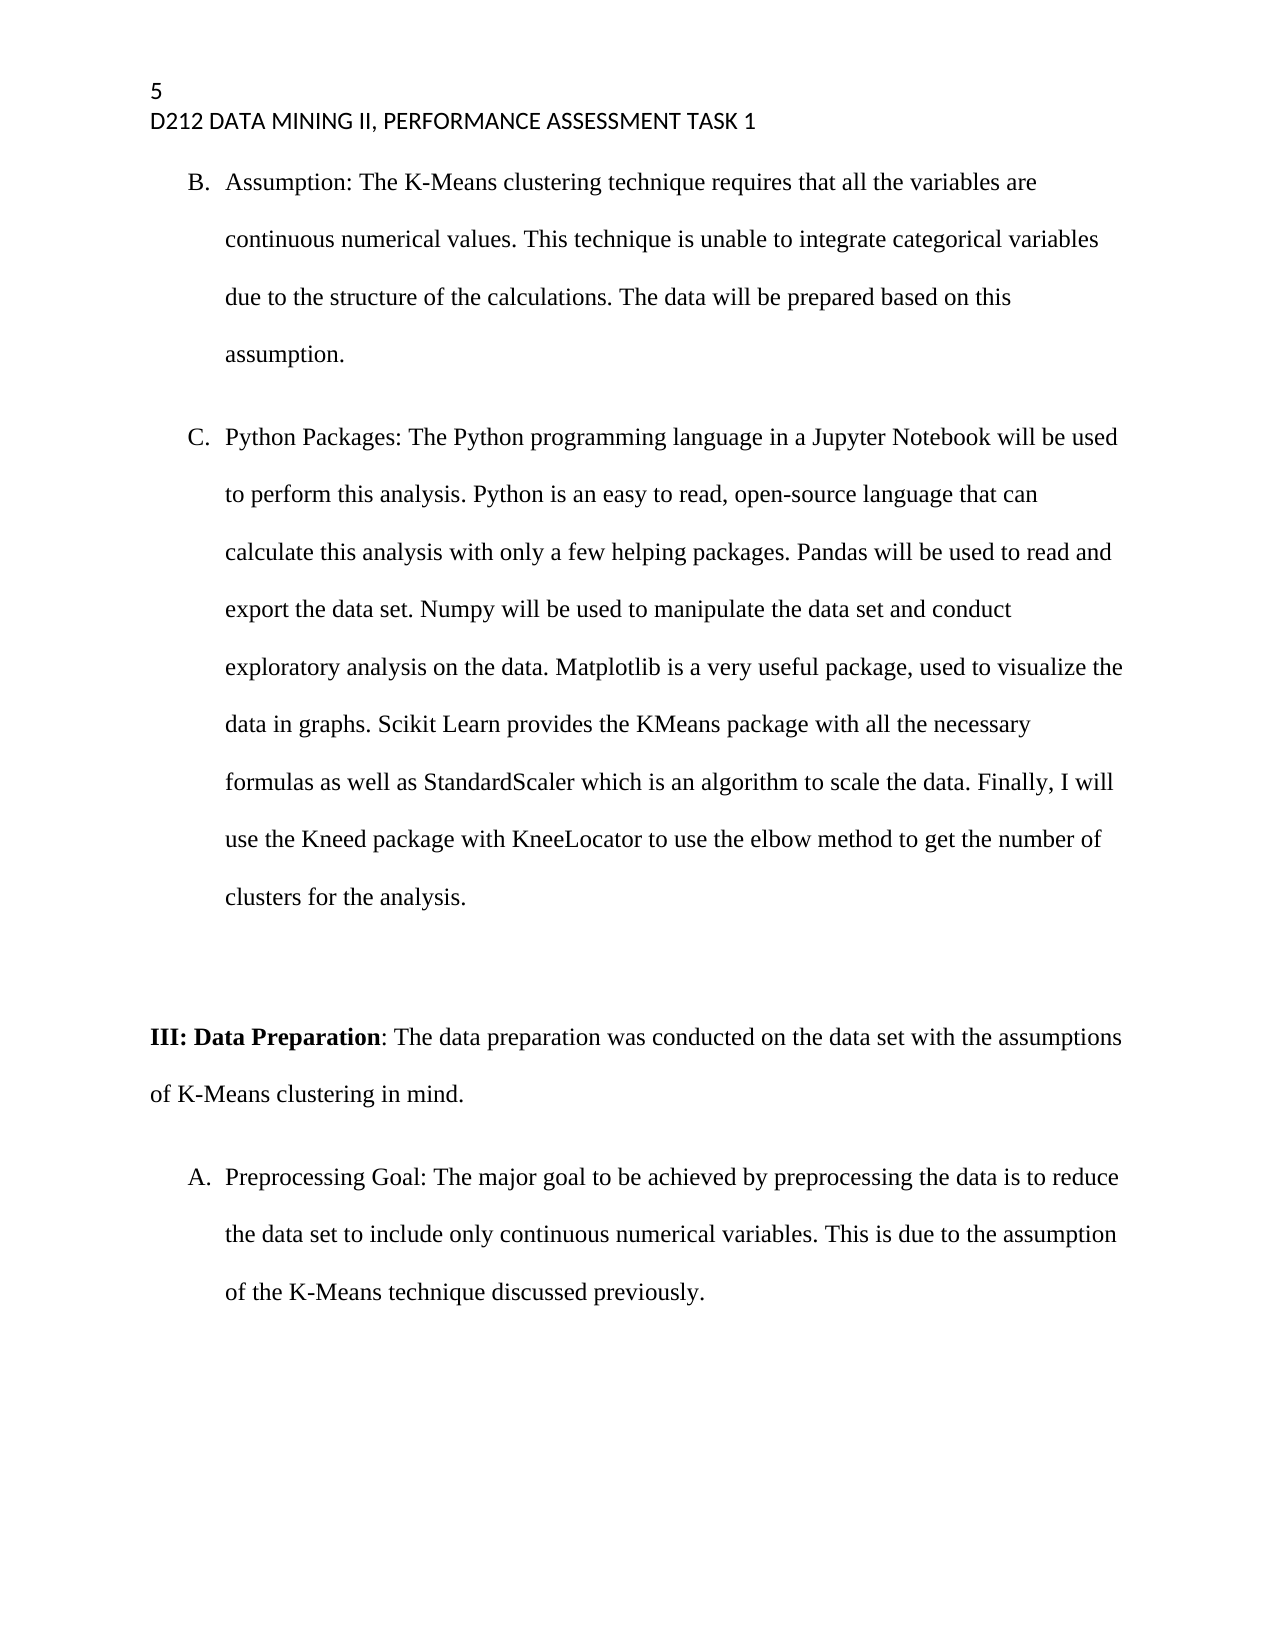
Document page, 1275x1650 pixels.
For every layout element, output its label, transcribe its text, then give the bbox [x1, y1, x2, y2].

subtitle Preprocessing Goal: The major goal to be achieved by preprocessing the data is to reduce the data set to include only continuous numerical variables. This is due to the assumption of the K-Means technique discussed previously. [187, 1162, 1125, 1305]
subtitle Assumption: The K-Means clustering technique requires that all the variables are continuous numerical values. This technique is unable to integrate categorical variables due to the structure of the calculations. The data will be prepared based on this assumption. [187, 167, 1125, 368]
subtitle Python Packages: The Python programming language in a Jupyter Notebook will be used to perform this analysis. Python is an easy to read, open-source language that can calculate this analysis with only a few helping packages. Pandas will be used to read and export the data set. Numpy will be used to manipulate the data set and conduct exploratory analysis on the data. Matplotlib is a very useful package, used to visualize the data in graphs. Scikit Learn provides the KMeans package with all the necessary formulas as well as StandardScaler which is an algorithm to scale the data. Finally, I will use the Kneed package with KneeLocator to use the elbow method to get the number of clusters for the analysis. [187, 422, 1125, 968]
subtitle III: Data Preparation: The data preparation was conducted on the data set with the assumptions of K-Means clustering in mind. [150, 1022, 1125, 1108]
